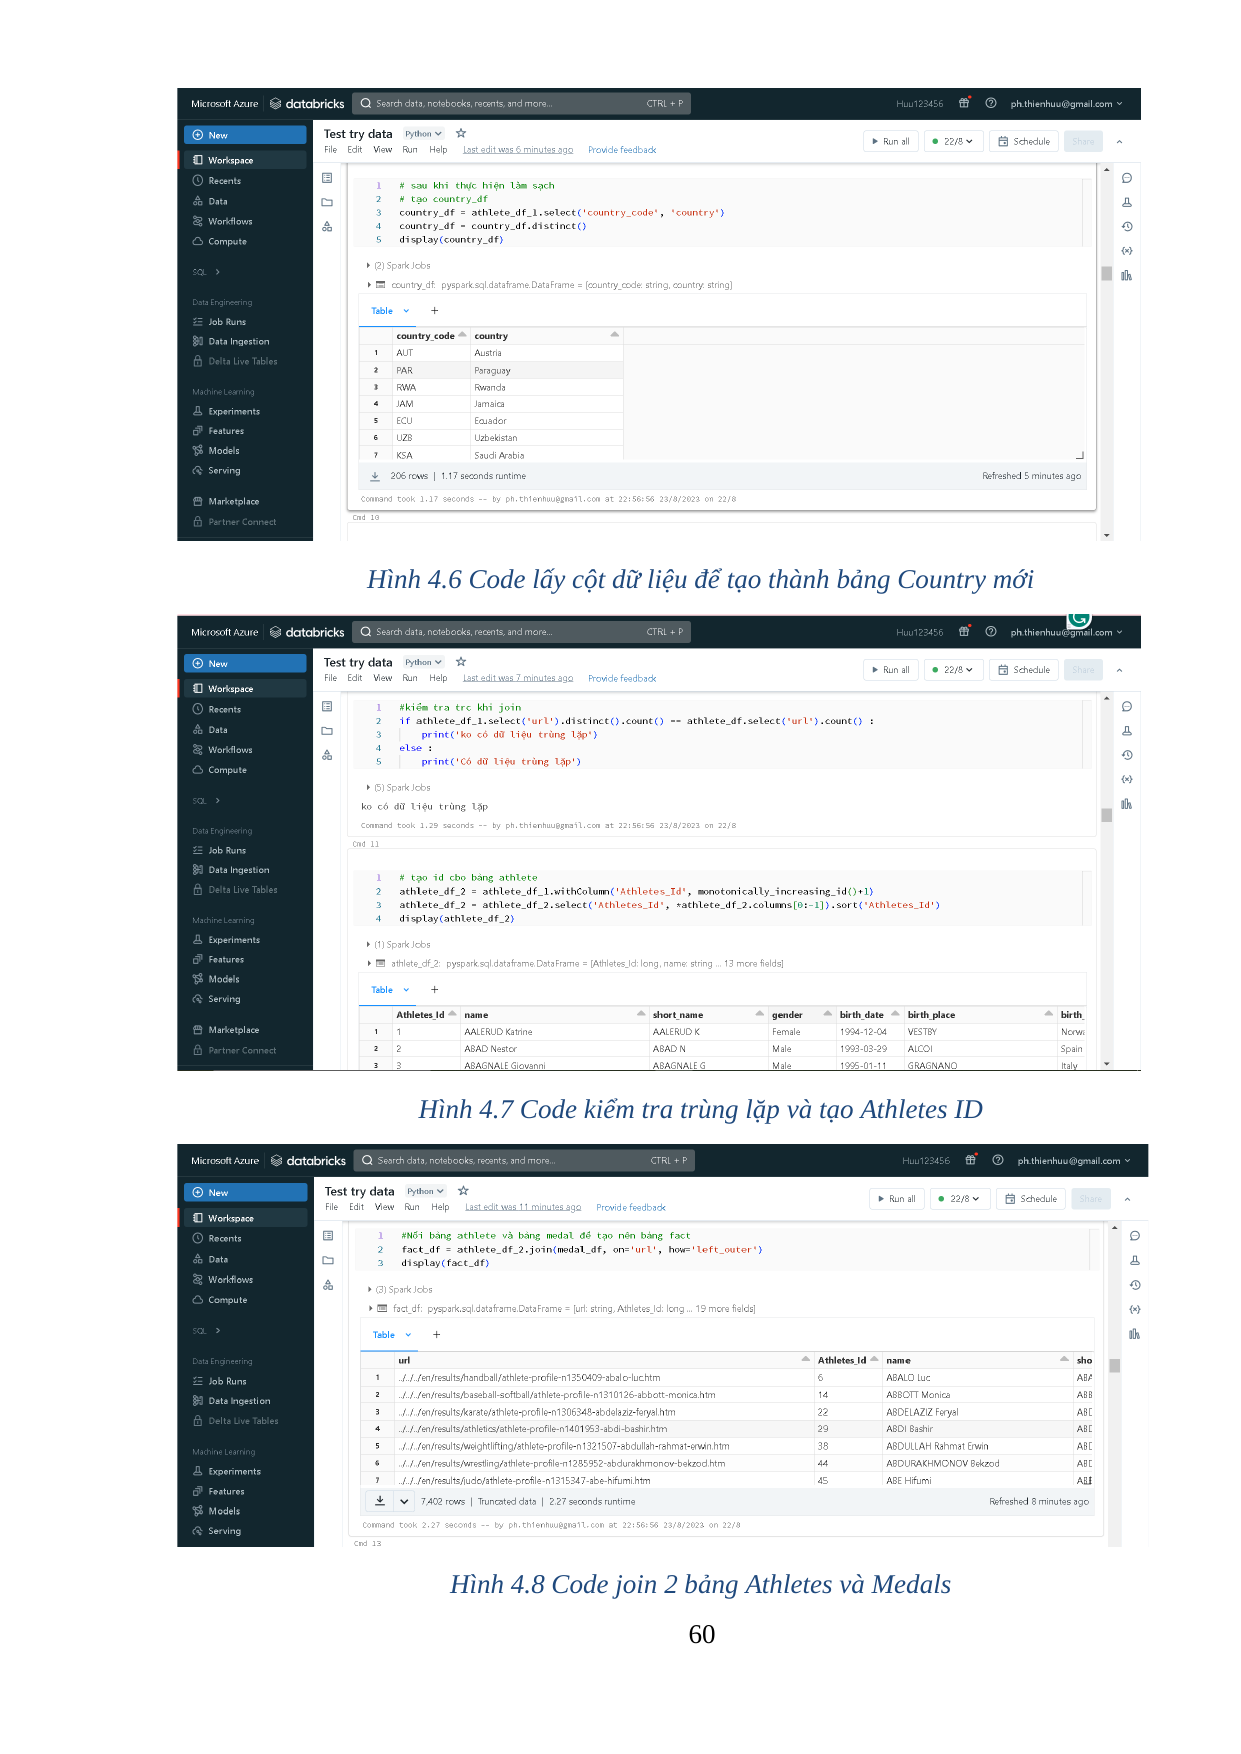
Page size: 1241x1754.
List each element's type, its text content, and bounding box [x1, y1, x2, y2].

text Hình 4.6 Code lấy cột dữ liệu để tạo thành bảng Country mới [177, 563, 1152, 594]
picture [177, 614, 1141, 1071]
picture [177, 1144, 1149, 1547]
text Hình 4.7 Code kiểm tra trùng lặp và tạo Athletes ID [177, 1093, 1152, 1124]
text Hình 4.8 Code join 2 bảng Athletes và Medals [177, 1568, 1152, 1599]
picture [177, 88, 1141, 541]
